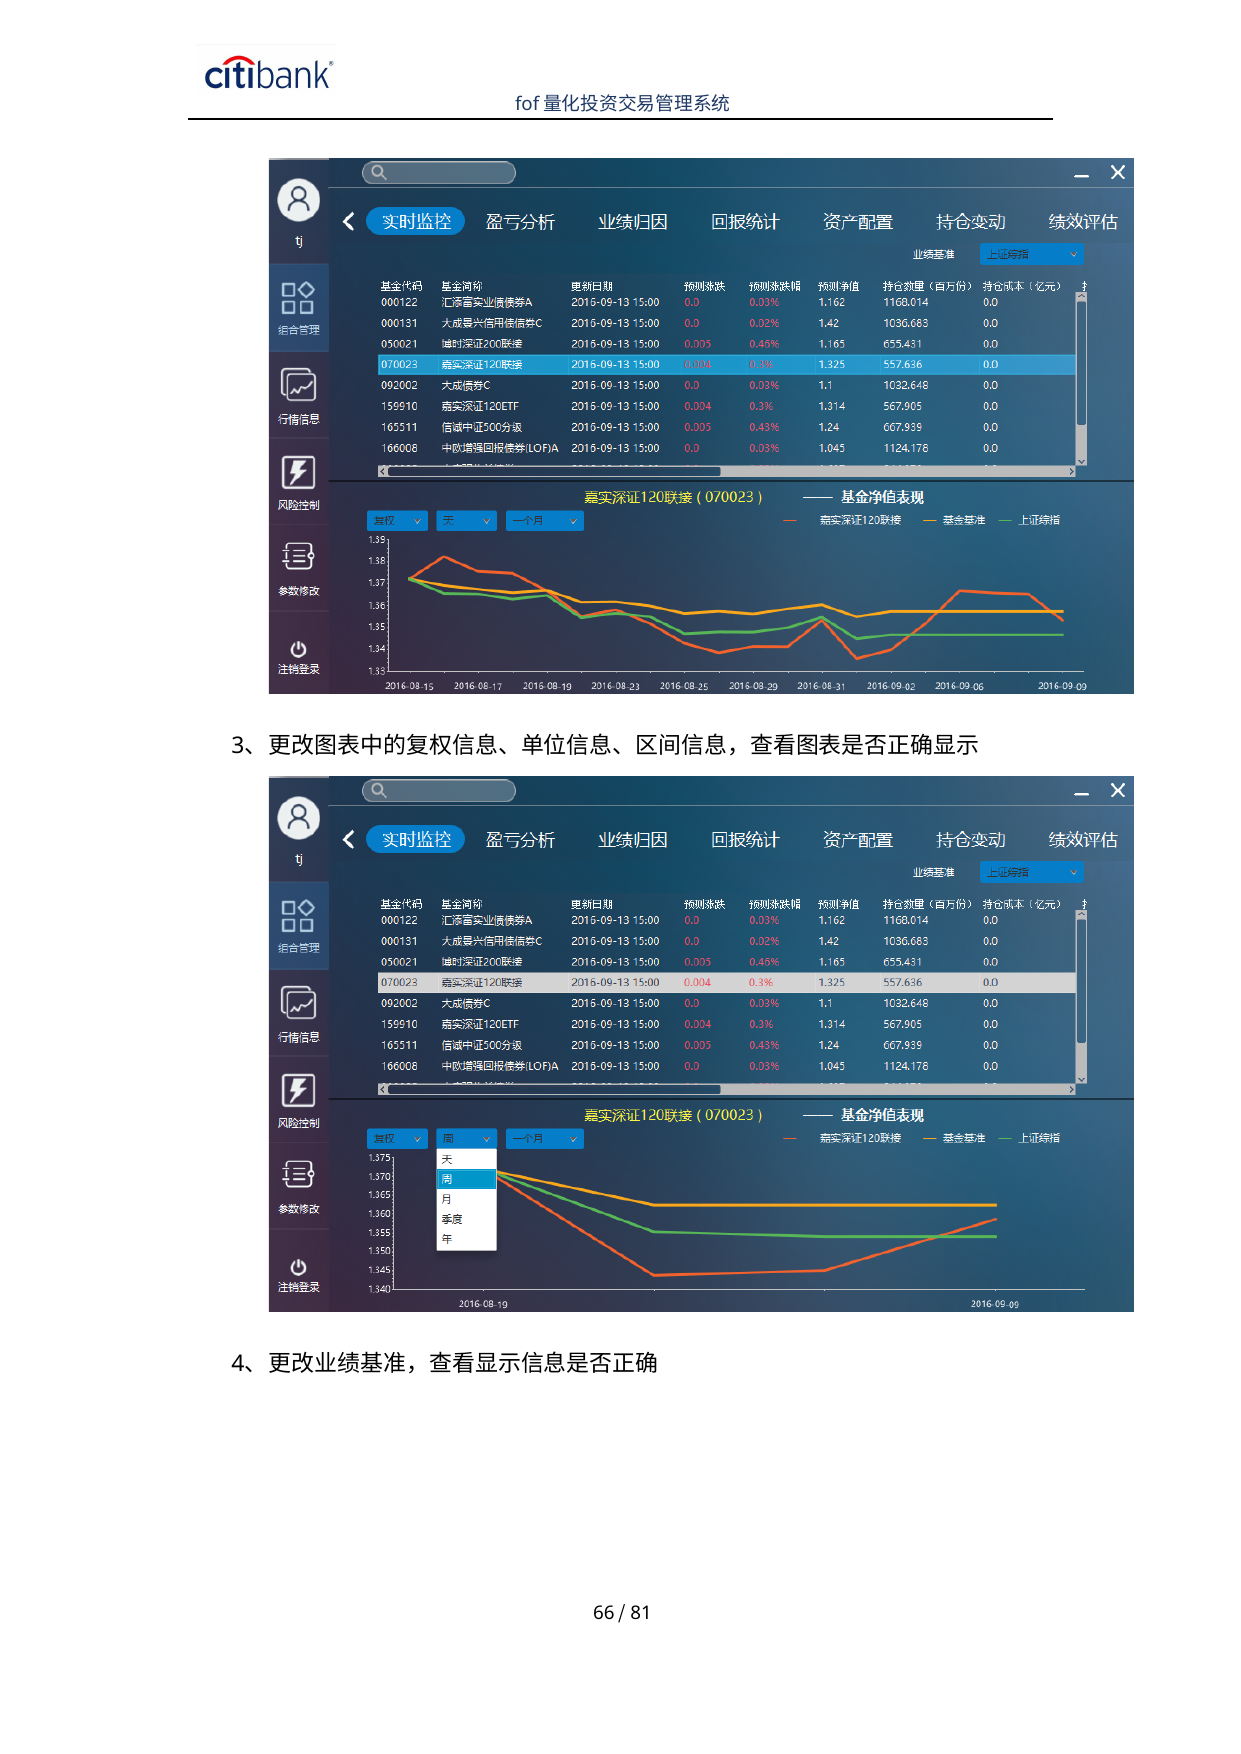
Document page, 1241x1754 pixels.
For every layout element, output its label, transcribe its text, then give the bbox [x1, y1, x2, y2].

picture [268, 158, 1134, 694]
picture [195, 44, 337, 99]
list 更改图表中的复权信息、单位信息、区间信息，查看图表是否正确显示 [231, 711, 1053, 776]
list 更改业绩基准，查看显示信息是否正确 [231, 1329, 1053, 1394]
picture [268, 776, 1134, 1312]
